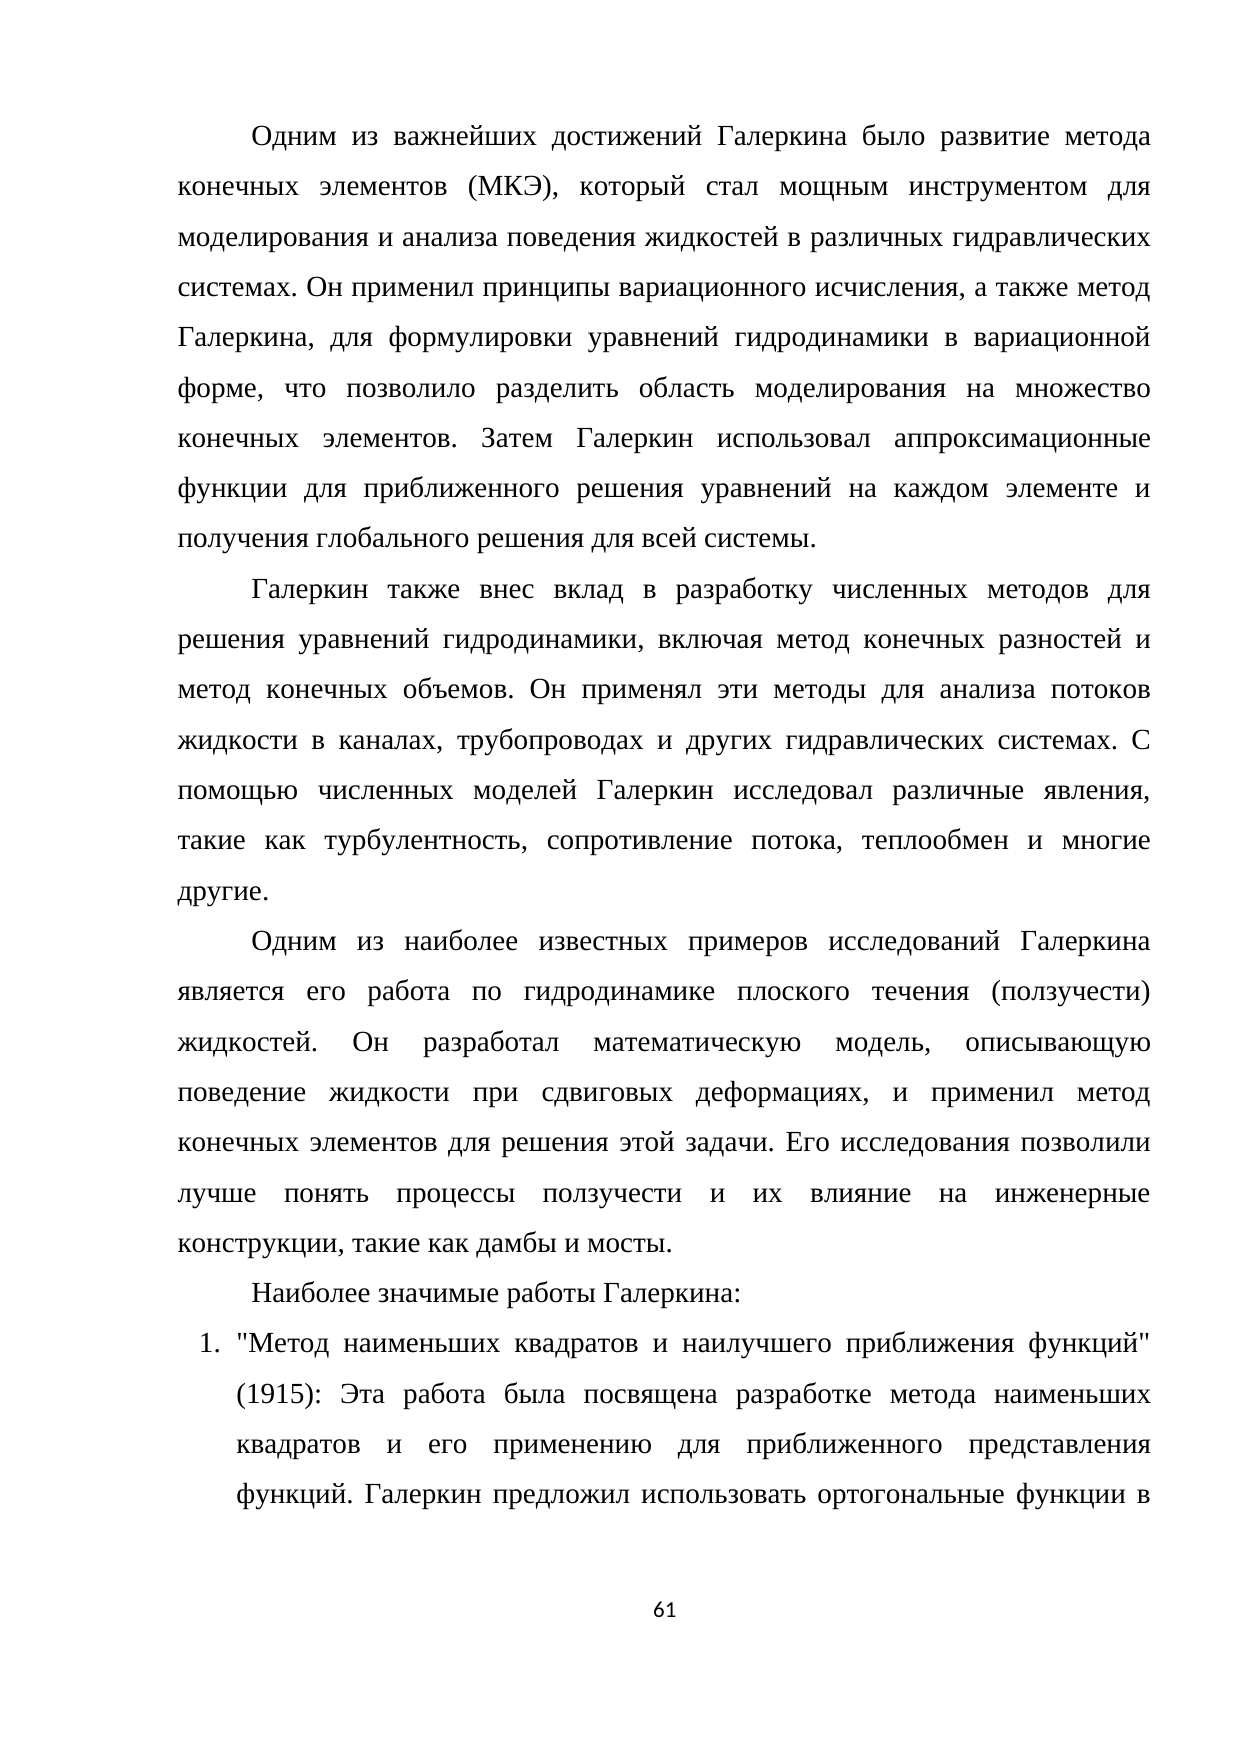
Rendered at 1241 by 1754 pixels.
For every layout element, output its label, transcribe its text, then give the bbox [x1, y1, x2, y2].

text Одним из наиболее известных примеров исследований Галеркина является его работа по гидродинамике плоского течения (ползучести) жидкостей. Он разработал математическую модель, описывающую поведение жидкости при сдвиговых деформациях, и применил метод конечных элементов для решения этой задачи. Его исследования позволили лучше понять процессы ползучести и их влияние на инженерные конструкции, такие как дамбы и мосты. [177, 923, 1152, 1258]
text Галеркин также внес вклад в разработку численных методов для решения уравнений гидродинамики, включая метод конечных разностей и метод конечных объемов. Он применял эти методы для анализа потоков жидкости в каналах, трубопроводах и других гидравлических системах. С помощью численных моделей Галеркин исследовал различные явления, такие как турбулентность, сопротивление потока, теплообмен и многие другие. [177, 571, 1152, 906]
text Одним из важнейших достижений Галеркина было развитие метода конечных элементов (МКЭ), который стал мощным инструментом для моделирования и анализа поведения жидкостей в различных гидравлических системах. Он применил принципы вариационного исчисления, а также метод Галеркина, для формулировки уравнений гидродинамики в вариационной форме, что позволило разделить область моделирования на множество конечных элементов. Затем Галеркин использовал аппроксимационные функции для приближенного решения уравнений на каждом элементе и получения глобального решения для всей системы. [177, 118, 1152, 554]
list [199, 1326, 1152, 1510]
text Наиболее значимые работы Галеркина: [177, 1275, 1152, 1309]
